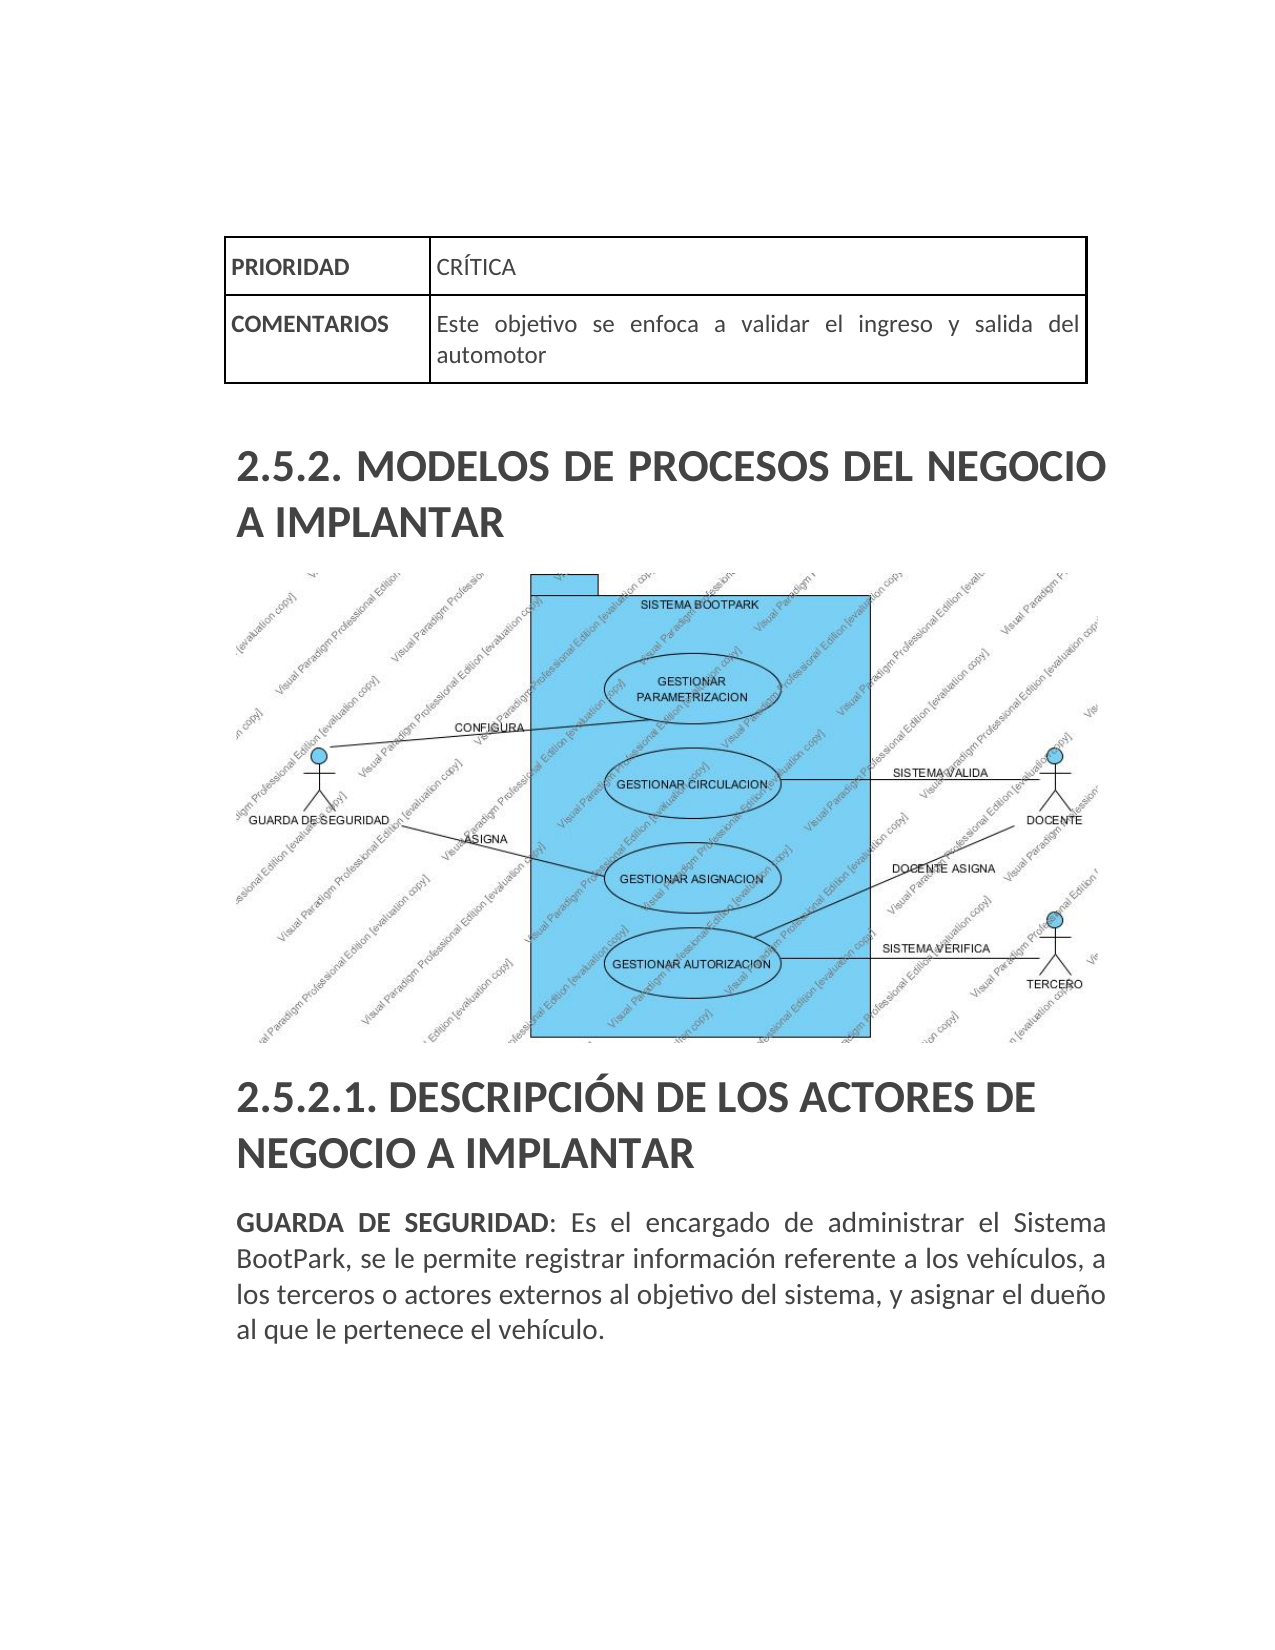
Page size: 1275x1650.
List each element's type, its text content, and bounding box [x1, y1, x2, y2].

table_cell Este objetivo se enfoca a validar el ingreso y salida del automotor [431, 296, 1085, 382]
text 2.5.2.1. DESCRIPCIÓN DE LOS ACTORES DE NEGOCIO A IMPLANTAR [236, 1068, 1108, 1179]
text GUARDA DE SEGURIDAD: Es el encargado de administrar el Sistema BootPark, se le permite registrar información referente a los vehículos, a los terceros o actores externos al objetivo del sistema, y asignar el dueño al que le pertenece el vehículo. [236, 1204, 1108, 1347]
table_cell CRÍTICA [431, 238, 1085, 294]
picture [236, 573, 1098, 1043]
text 2.5.2. MODELOS DE PROCESOS DEL NEGOCIO A IMPLANTAR [236, 437, 1108, 549]
table_cell COMENTARIOS [226, 296, 429, 382]
table_cell PRIORIDAD [226, 238, 429, 294]
